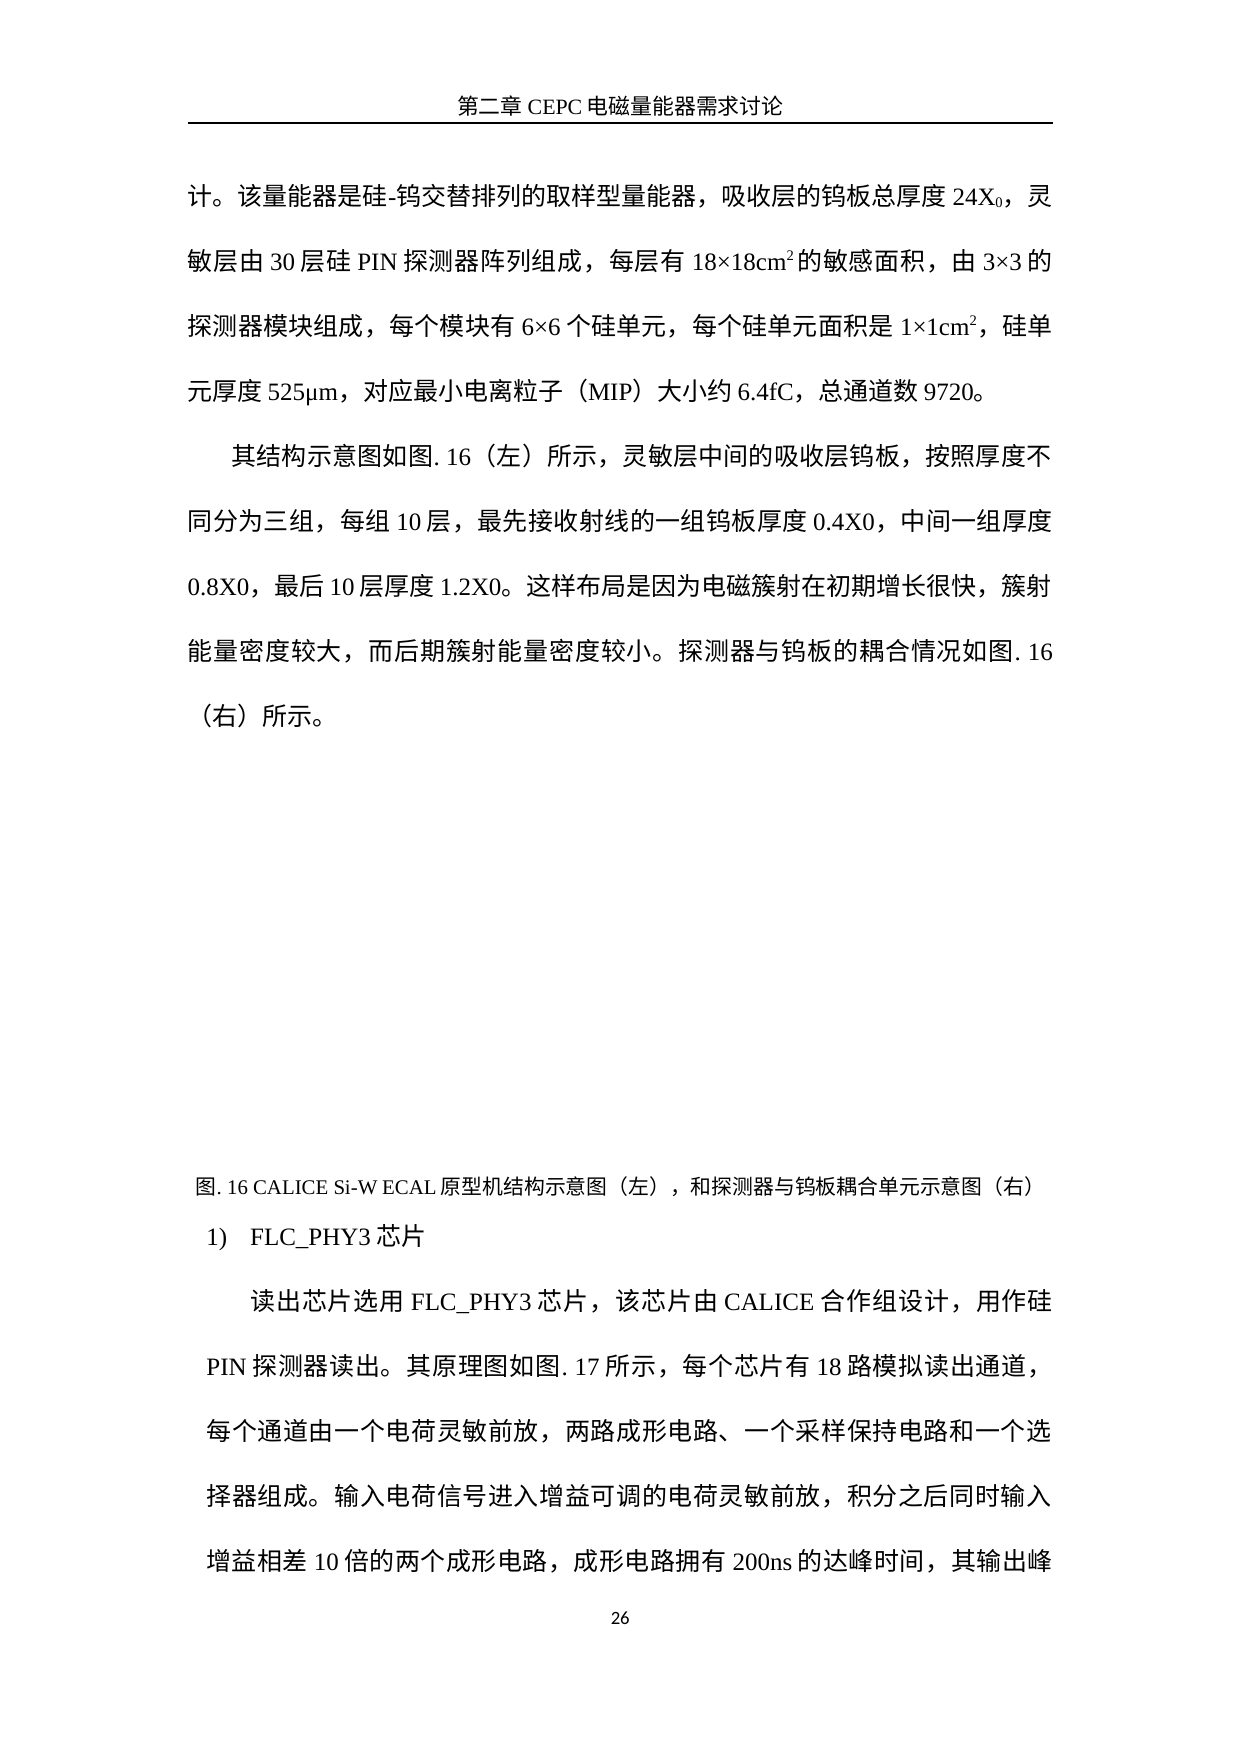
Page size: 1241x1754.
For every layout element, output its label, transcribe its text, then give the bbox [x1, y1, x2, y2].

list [187, 162, 1053, 422]
text 图. 16 CALICE Si-W ECAL原型机结构示意图（左），和探测器与钨板耦合单元示意图（右） [187, 1169, 1053, 1202]
list FLC_PHY3芯片 [206, 1202, 1053, 1267]
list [206, 1267, 1053, 1592]
list 其结构示意图如图. 16（左）所示，灵敏层中间的吸收层钨板，按照厚度不同分为三组，每组10层，最先接收射线的一组钨板厚度0.4X0，中间一组厚度0.8X0，最后10层厚度1.2X0。这样布局是因为电磁簇射在初期增长很快，簇射能量密度较大，而后期簇射能量密度较小。探测器与钨板的耦合情况如图. 16（右）所示。 [187, 422, 1053, 747]
